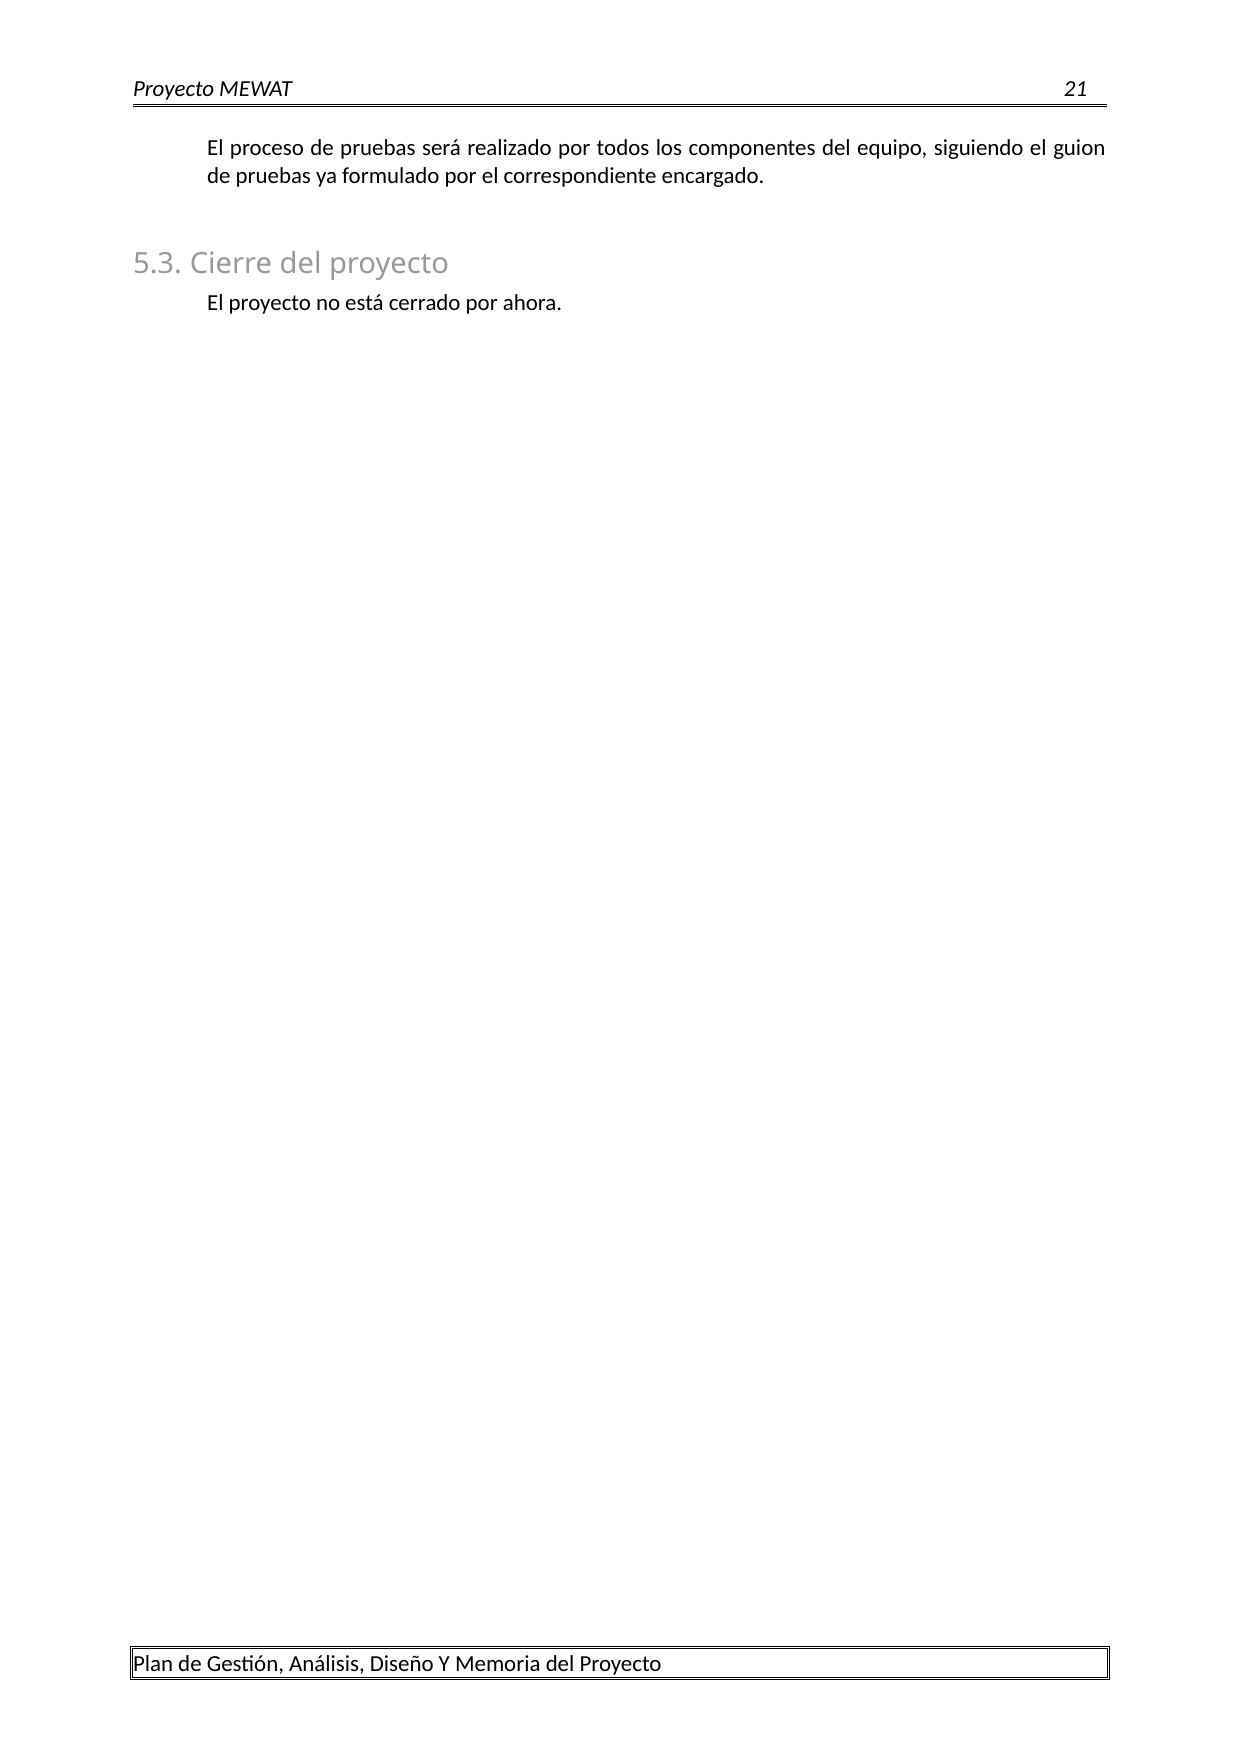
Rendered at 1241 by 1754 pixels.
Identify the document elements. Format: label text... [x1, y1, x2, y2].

text El proceso de pruebas será realizado por todos los componentes del equipo, siguiendo el guion de pruebas ya formulado por el correspondiente encargado. [207, 133, 1107, 189]
subtitle Cierre del proyecto [133, 242, 1107, 282]
text El proyecto no está cerrado por ahora. [207, 288, 1107, 316]
